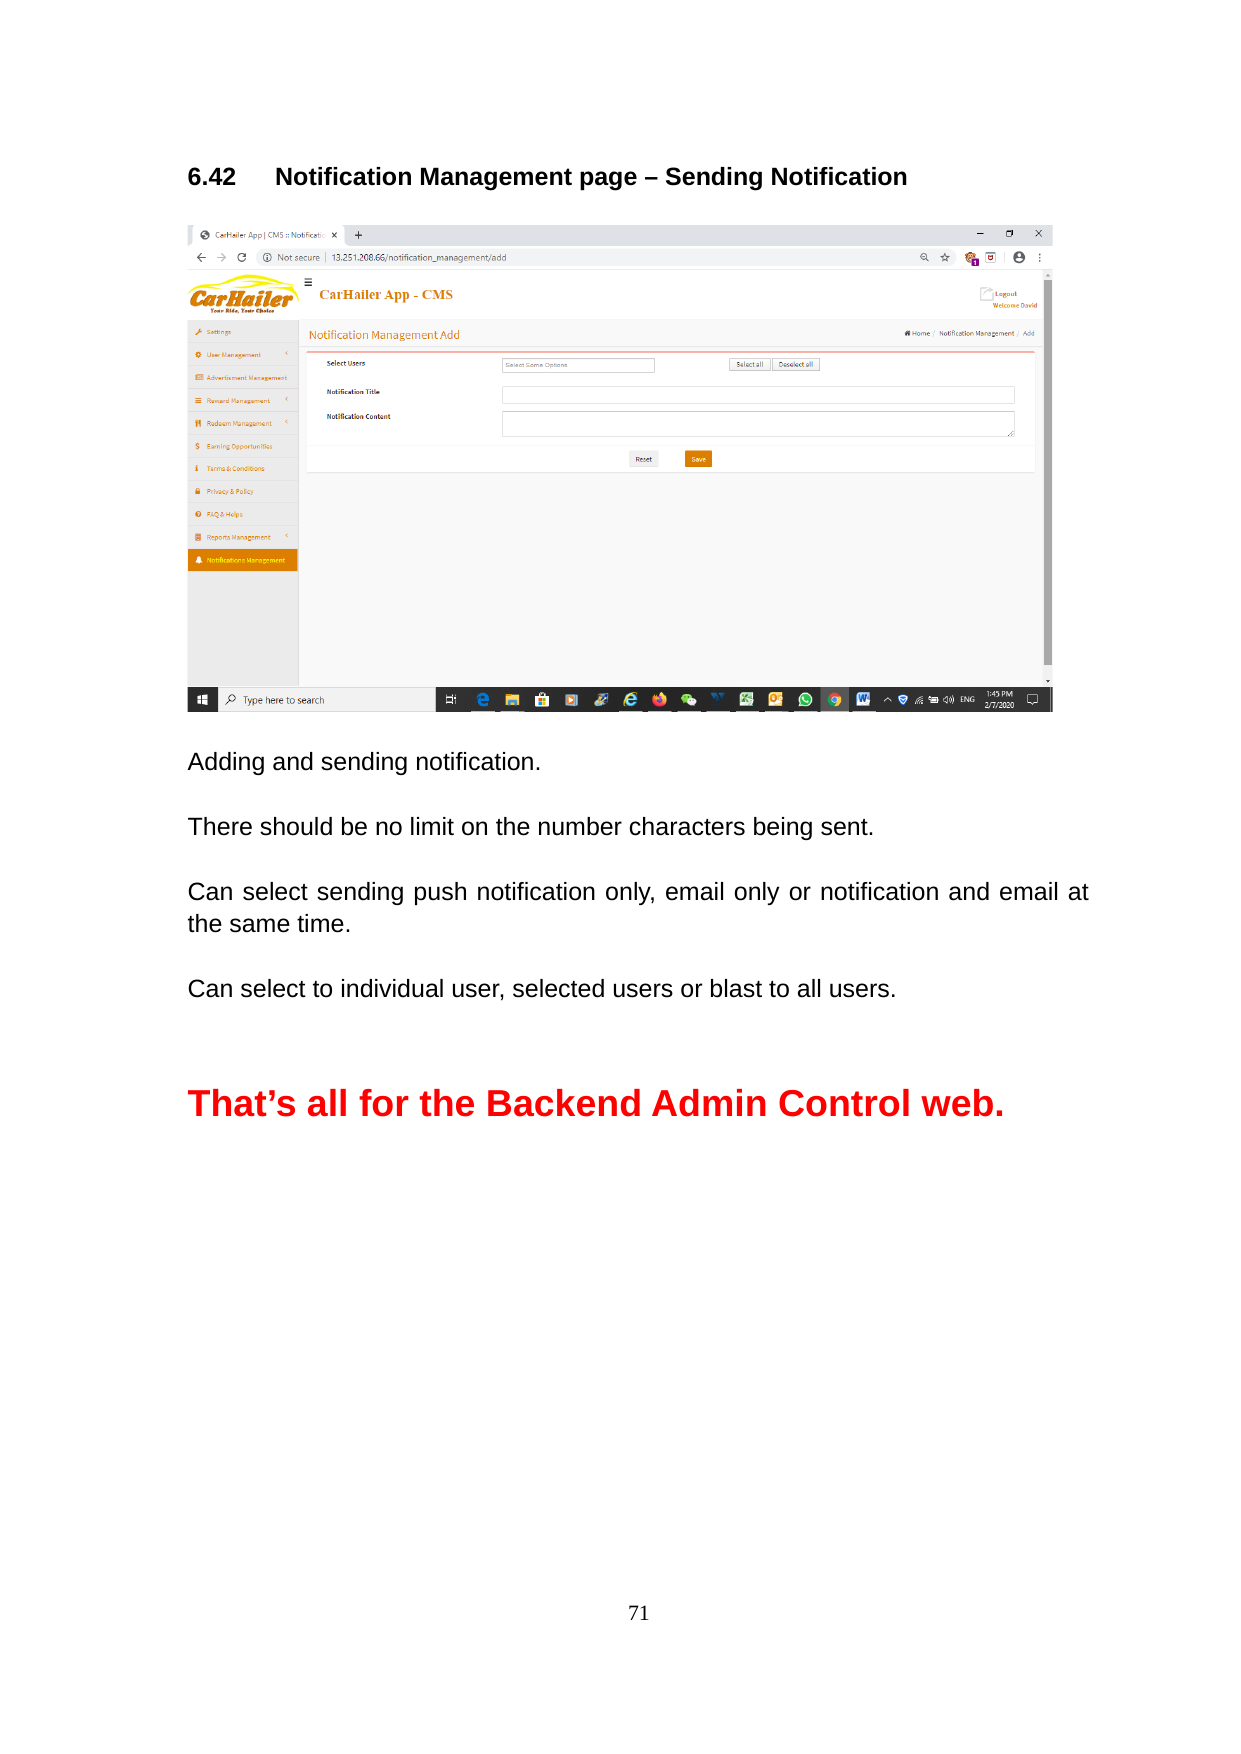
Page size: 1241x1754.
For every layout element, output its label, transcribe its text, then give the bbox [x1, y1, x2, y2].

text Can select to individual user, selected users or blast to all users. [187, 972, 1090, 1005]
text Adding and sending notification. [187, 745, 1090, 777]
list Notification Management page – Sending Notification [187, 160, 1090, 192]
text That’s all for the Backend Admin Control web. [187, 1070, 1090, 1135]
picture [187, 225, 1053, 712]
text There should be no limit on the number characters being sent. [187, 810, 1090, 842]
text Can select sending push notification only, email only or notification and email at the same time. [187, 875, 1090, 940]
